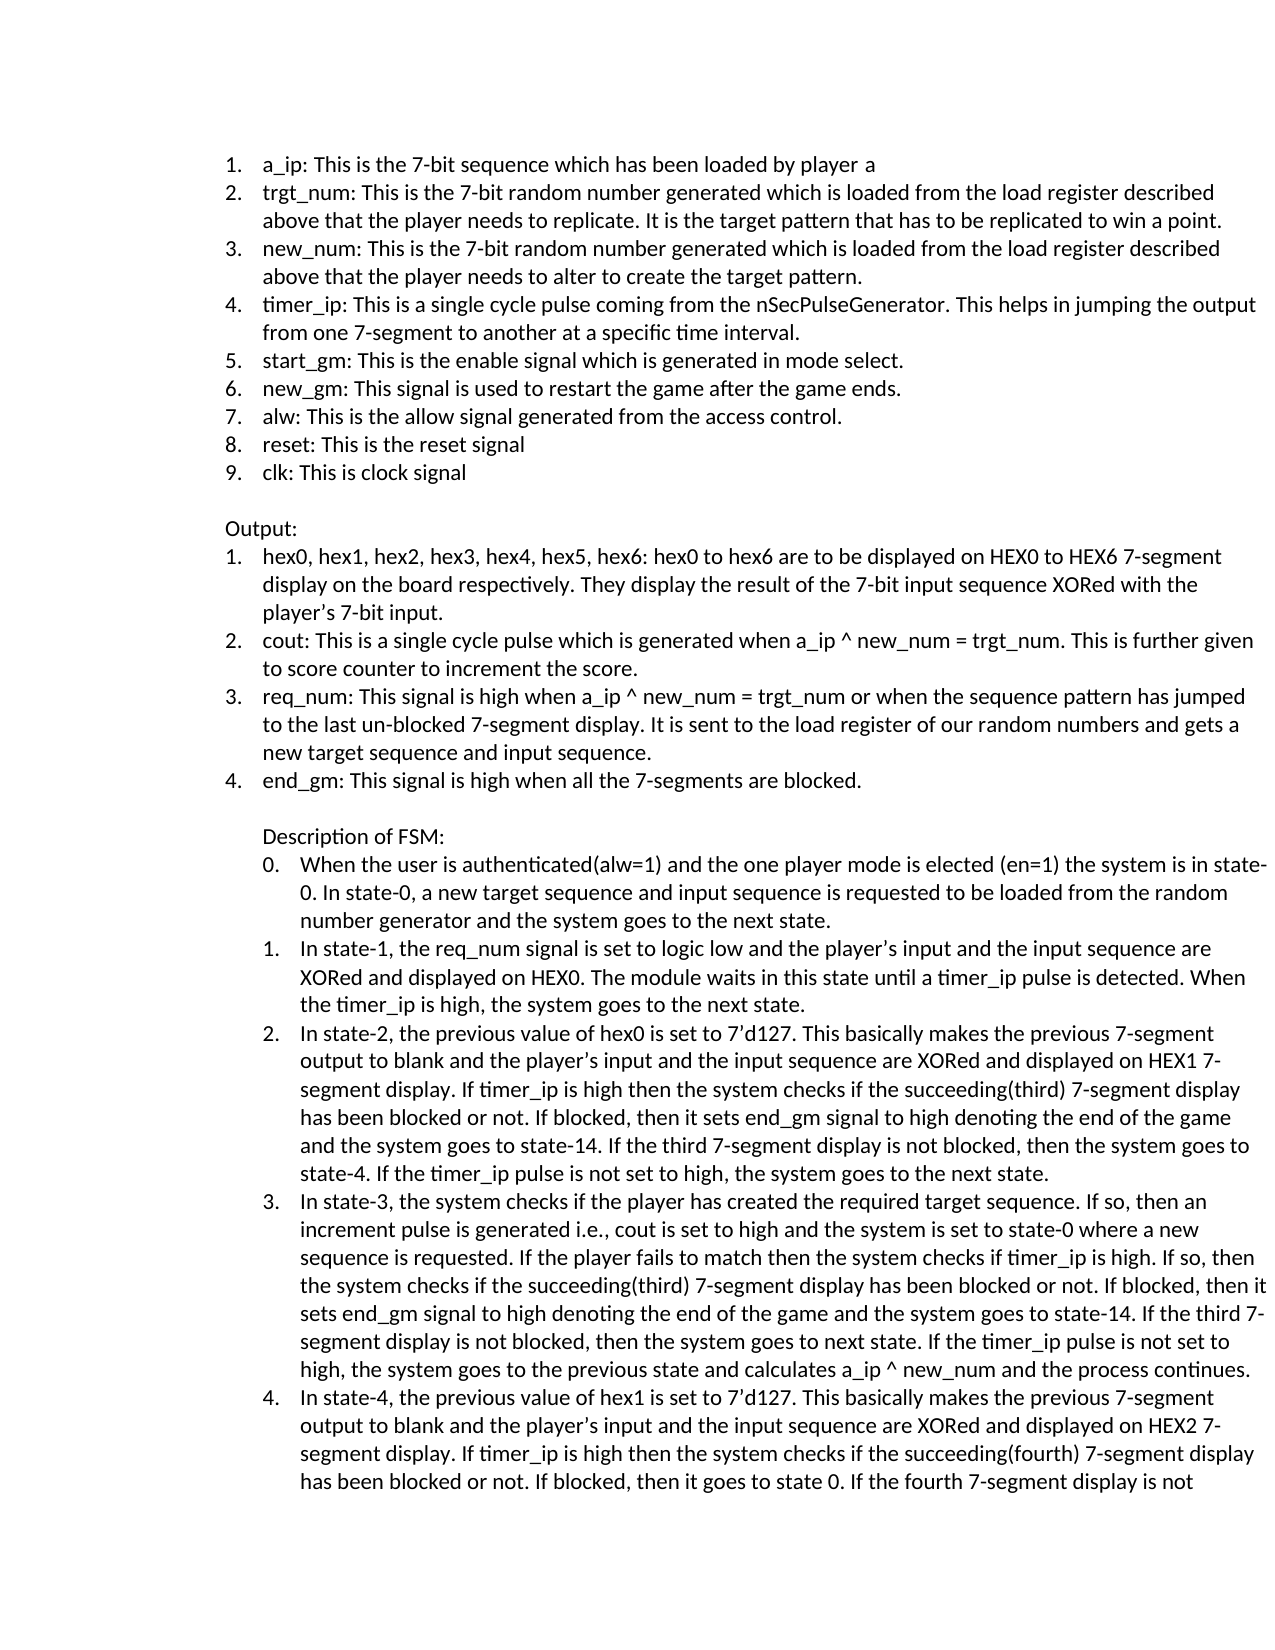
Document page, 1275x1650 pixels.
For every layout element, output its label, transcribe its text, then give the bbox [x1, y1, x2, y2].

list Description of FSM: [262, 822, 1270, 851]
list new_gm: This signal is used to restart the game after the game ends. [225, 374, 1270, 402]
list a_ip: This is the 7-bit sequence which has been loaded by player a [225, 150, 1270, 178]
list req_num: This signal is high when a_ip ^ new_num = trgt_num or when the sequence pattern has jumped to the last un-blocked 7-segment display. It is sent to the load register of our random numbers and gets a new target sequence and input sequence. [225, 682, 1270, 766]
list reset: This is the reset signal [225, 430, 1270, 458]
list In state-1, the req_num signal is set to logic low and the player’s input and the input sequence are XORed and displayed on HEX0. The module waits in this state until a timer_ip pulse is detected. When the timer_ip is high, the system goes to the next state. [262, 934, 1270, 1019]
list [262, 1383, 1270, 1495]
list new_num: This is the 7-bit random number generated which is loaded from the load register described above that the player needs to alter to create the target pattern. [225, 234, 1270, 290]
list timer_ip: This is a single cycle pulse coming from the nSecPulseGenerator. This helps in jumping the output from one 7-segment to another at a specific time interval. [225, 290, 1270, 346]
list clk: This is clock signal [225, 458, 1270, 486]
list When the user is authenticated(alw=1) and the one player mode is elected (en=1) the system is in state-0. In state-0, a new target sequence and input sequence is requested to be loaded from the random number generator and the system goes to the next state. [262, 851, 1270, 934]
list start_gm: This is the enable signal which is generated in mode select. [225, 346, 1270, 374]
list end_gm: This signal is high when all the 7-segments are blocked. [225, 766, 1270, 794]
text Output: [225, 514, 1270, 542]
list trgt_num: This is the 7-bit random number generated which is loaded from the load register described above that the player needs to replicate. It is the target pattern that has to be replicated to win a point. [225, 178, 1270, 234]
list cout: This is a single cycle pulse which is generated when a_ip ^ new_num = trgt_num. This is further given to score counter to increment the score. [225, 626, 1270, 682]
list In state-3, the system checks if the player has created the required target sequence. If so, then an increment pulse is generated i.e., cout is set to high and the system is set to state-0 where a new sequence is requested. If the player fails to match then the system checks if timer_ip is high. If so, then the system checks if the succeeding(third) 7-segment display has been blocked or not. If blocked, then it sets end_gm signal to high denoting the end of the game and the system goes to state-14. If the third 7-segment display is not blocked, then the system goes to next state. If the timer_ip pulse is not set to high, the system goes to the previous state and calculates a_ip ^ new_num and the process continues. [262, 1187, 1270, 1383]
list In state-2, the previous value of hex0 is set to 7’d127. This basically makes the previous 7-segment output to blank and the player’s input and the input sequence are XORed and displayed on HEX1 7-segment display. If timer_ip is high then the system checks if the succeeding(third) 7-segment display has been blocked or not. If blocked, then it sets end_gm signal to high denoting the end of the game and the system goes to state-14. If the third 7-segment display is not blocked, then the system goes to state-4. If the timer_ip pulse is not set to high, the system goes to the next state. [262, 1019, 1270, 1187]
list hex0, hex1, hex2, hex3, hex4, hex5, hex6: hex0 to hex6 are to be displayed on HEX0 to HEX6 7-segment display on the board respectively. They display the result of the 7-bit input sequence XORed with the player’s 7-bit input. [225, 542, 1270, 626]
list alw: This is the allow signal generated from the access control. [225, 402, 1270, 430]
